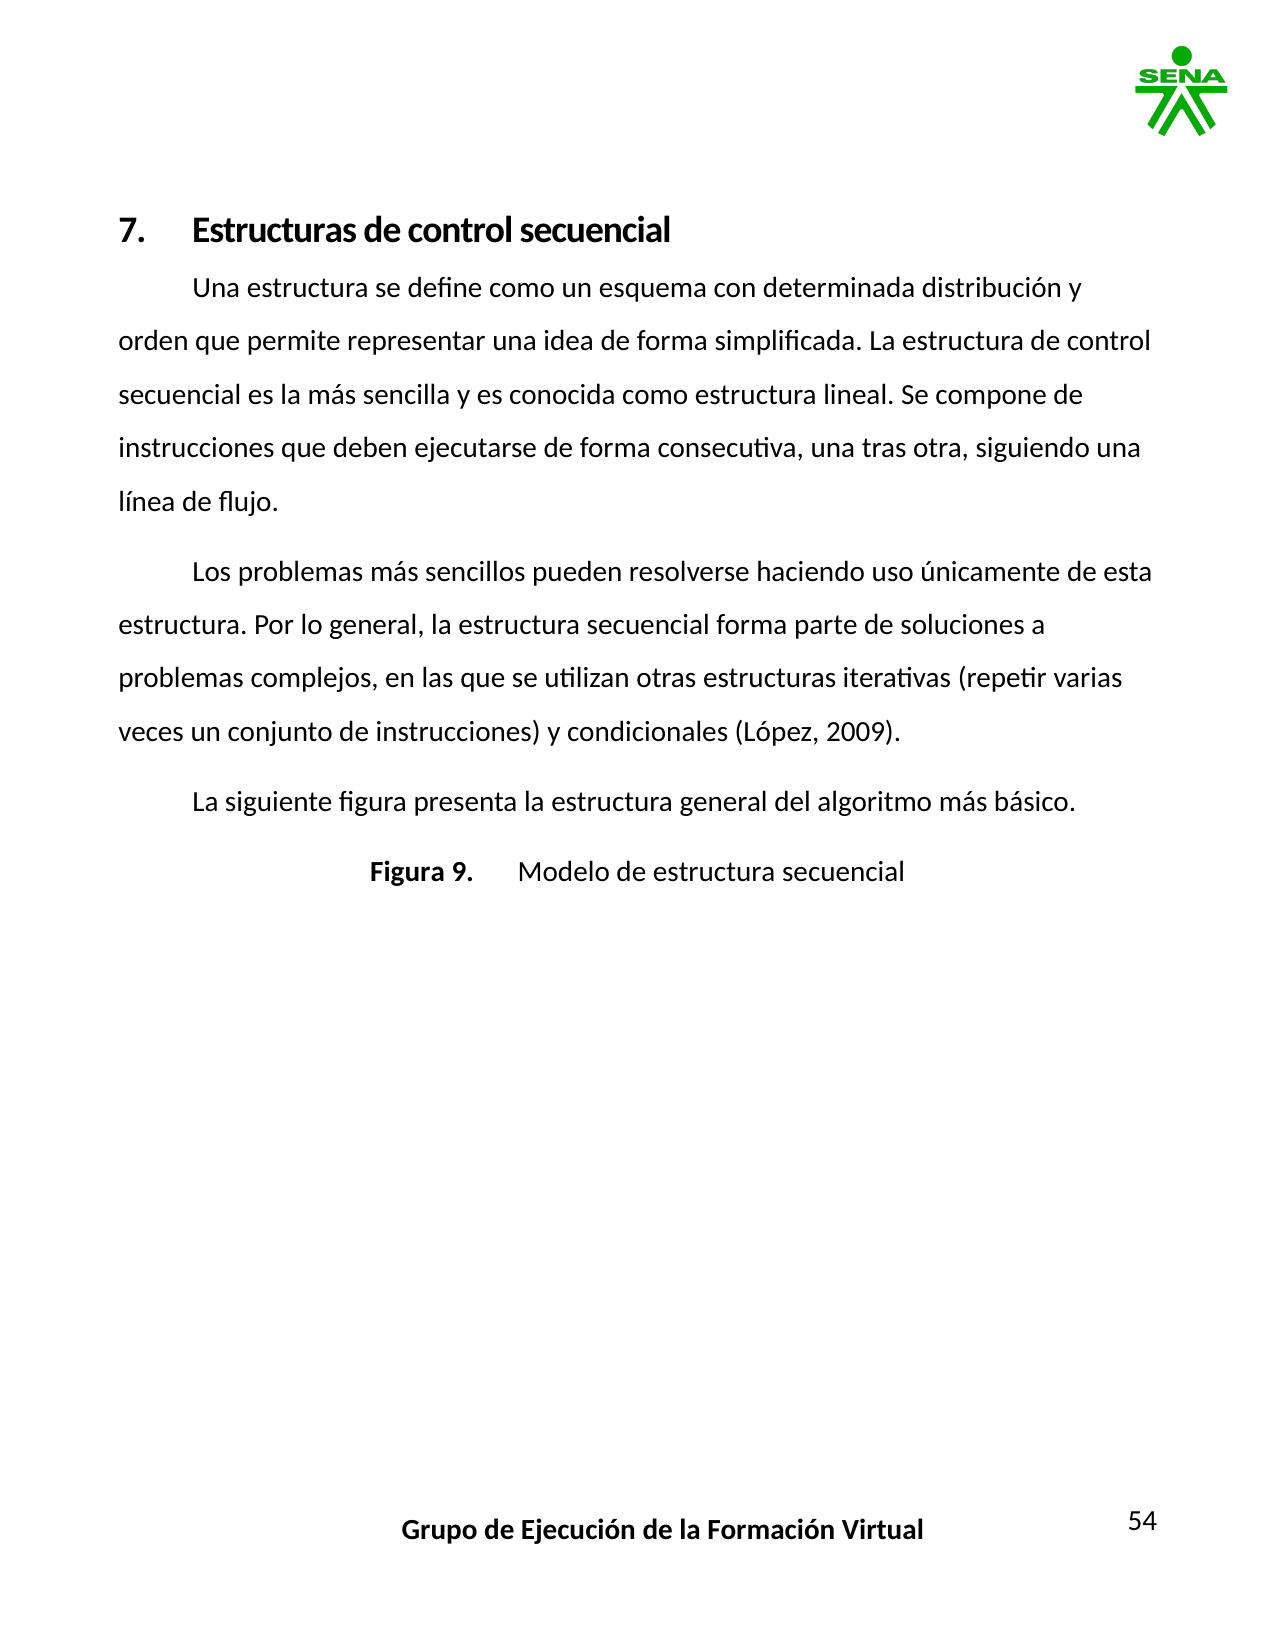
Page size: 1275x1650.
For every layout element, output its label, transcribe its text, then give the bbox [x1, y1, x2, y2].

text La siguiente figura presenta la estructura general del algoritmo más básico. [118, 783, 1157, 819]
text Modelo de estructura secuencial [118, 853, 1157, 889]
subtitle Estructuras de control secuencial [118, 206, 1157, 252]
text Los problemas más sencillos pueden resolverse haciendo uso únicamente de esta estructura. Por lo general, la estructura secuencial forma parte de soluciones a problemas complejos, en las que se utilizan otras estructuras iterativas (repetir varias veces un conjunto de instrucciones) y condicionales (López, 2009). [118, 553, 1157, 749]
picture [1135, 46, 1228, 136]
text Una estructura se define como un esquema con determinada distribución y orden que permite representar una idea de forma simplificada. La estructura de control secuencial es la más sencilla y es conocida como estructura lineal. Se compone de instrucciones que deben ejecutarse de forma consecutiva, una tras otra, siguiendo una línea de flujo. [118, 269, 1157, 518]
